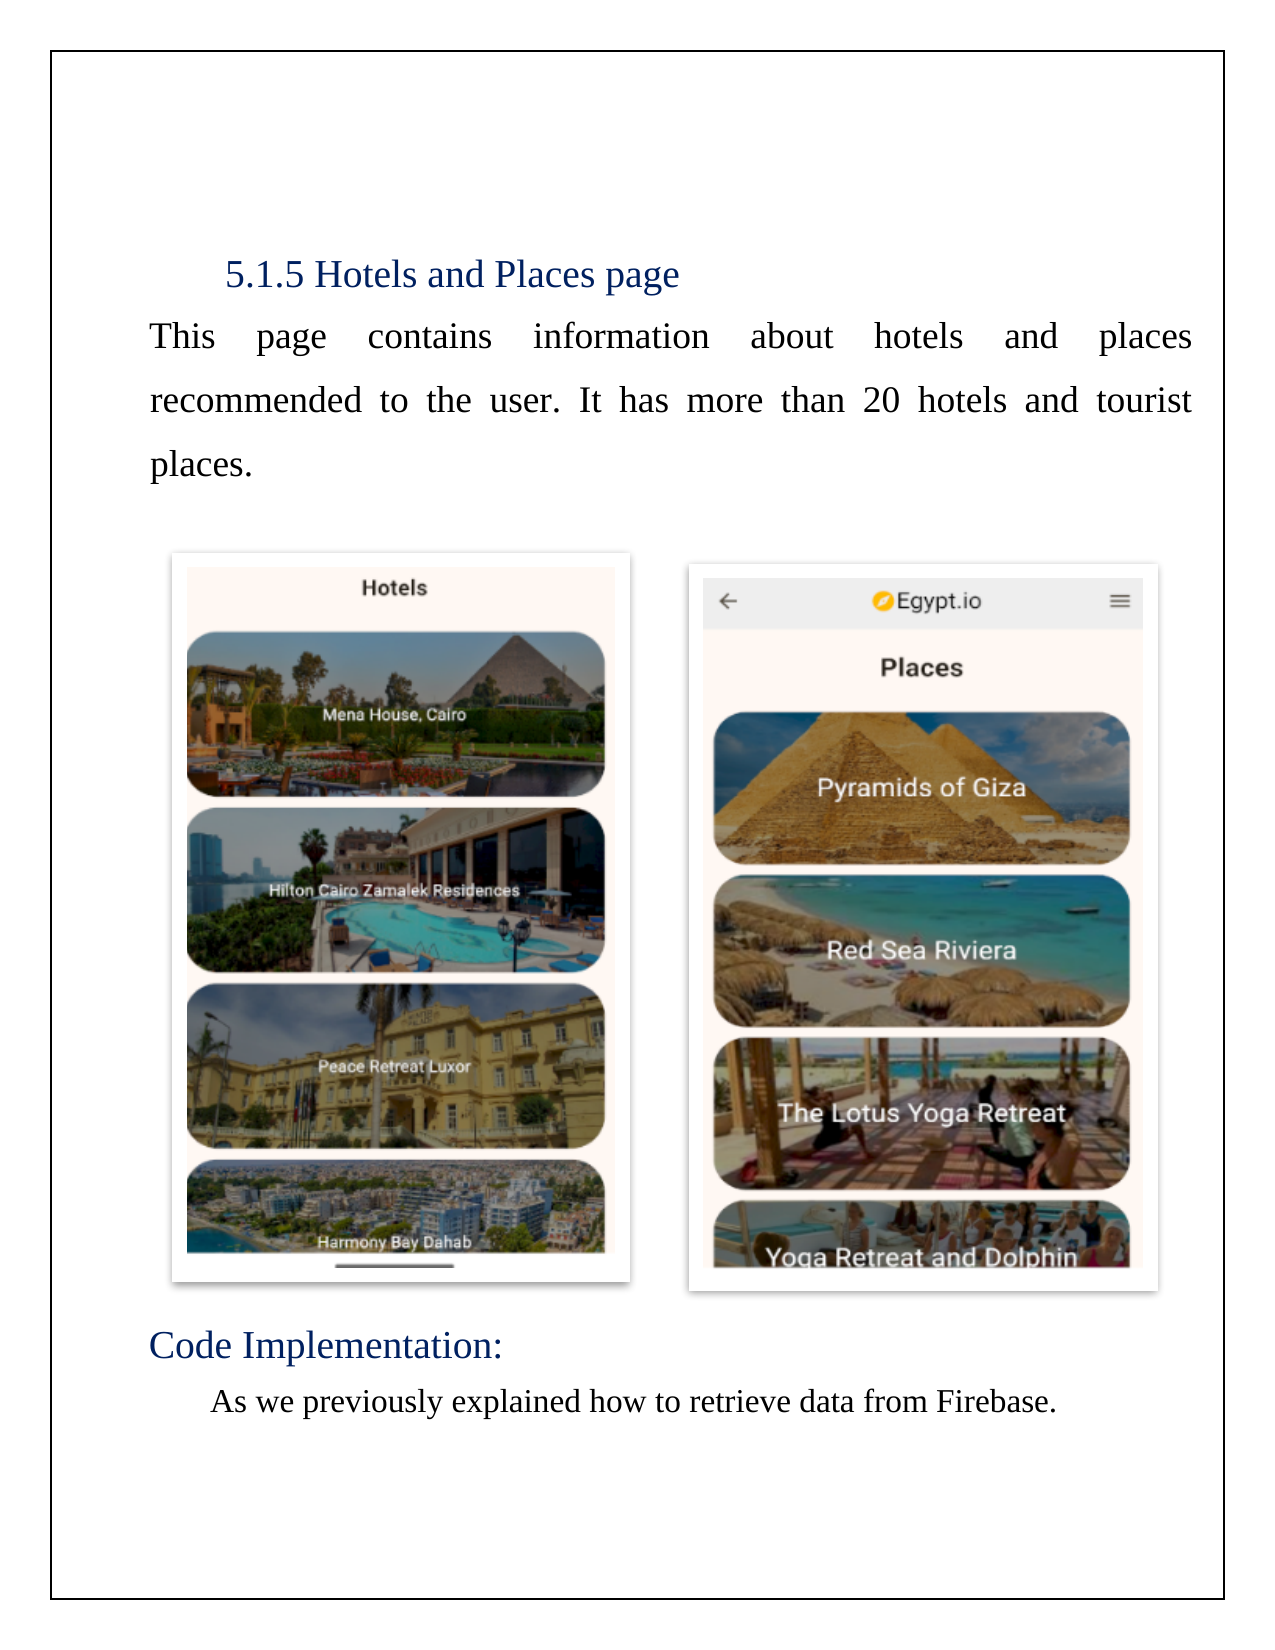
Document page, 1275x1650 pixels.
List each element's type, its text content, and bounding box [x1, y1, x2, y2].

text This page contains information about hotels and places recommended to the user. It has more than 20 hotels and tourist places. [149, 313, 1193, 484]
picture [187, 567, 615, 1268]
text As we previously explained how to retrieve data from Firebase. [210, 1381, 1193, 1420]
list Hotels and Places page [225, 250, 1206, 296]
text Code Implementation: [148, 1054, 1206, 1367]
picture [703, 578, 1143, 1276]
